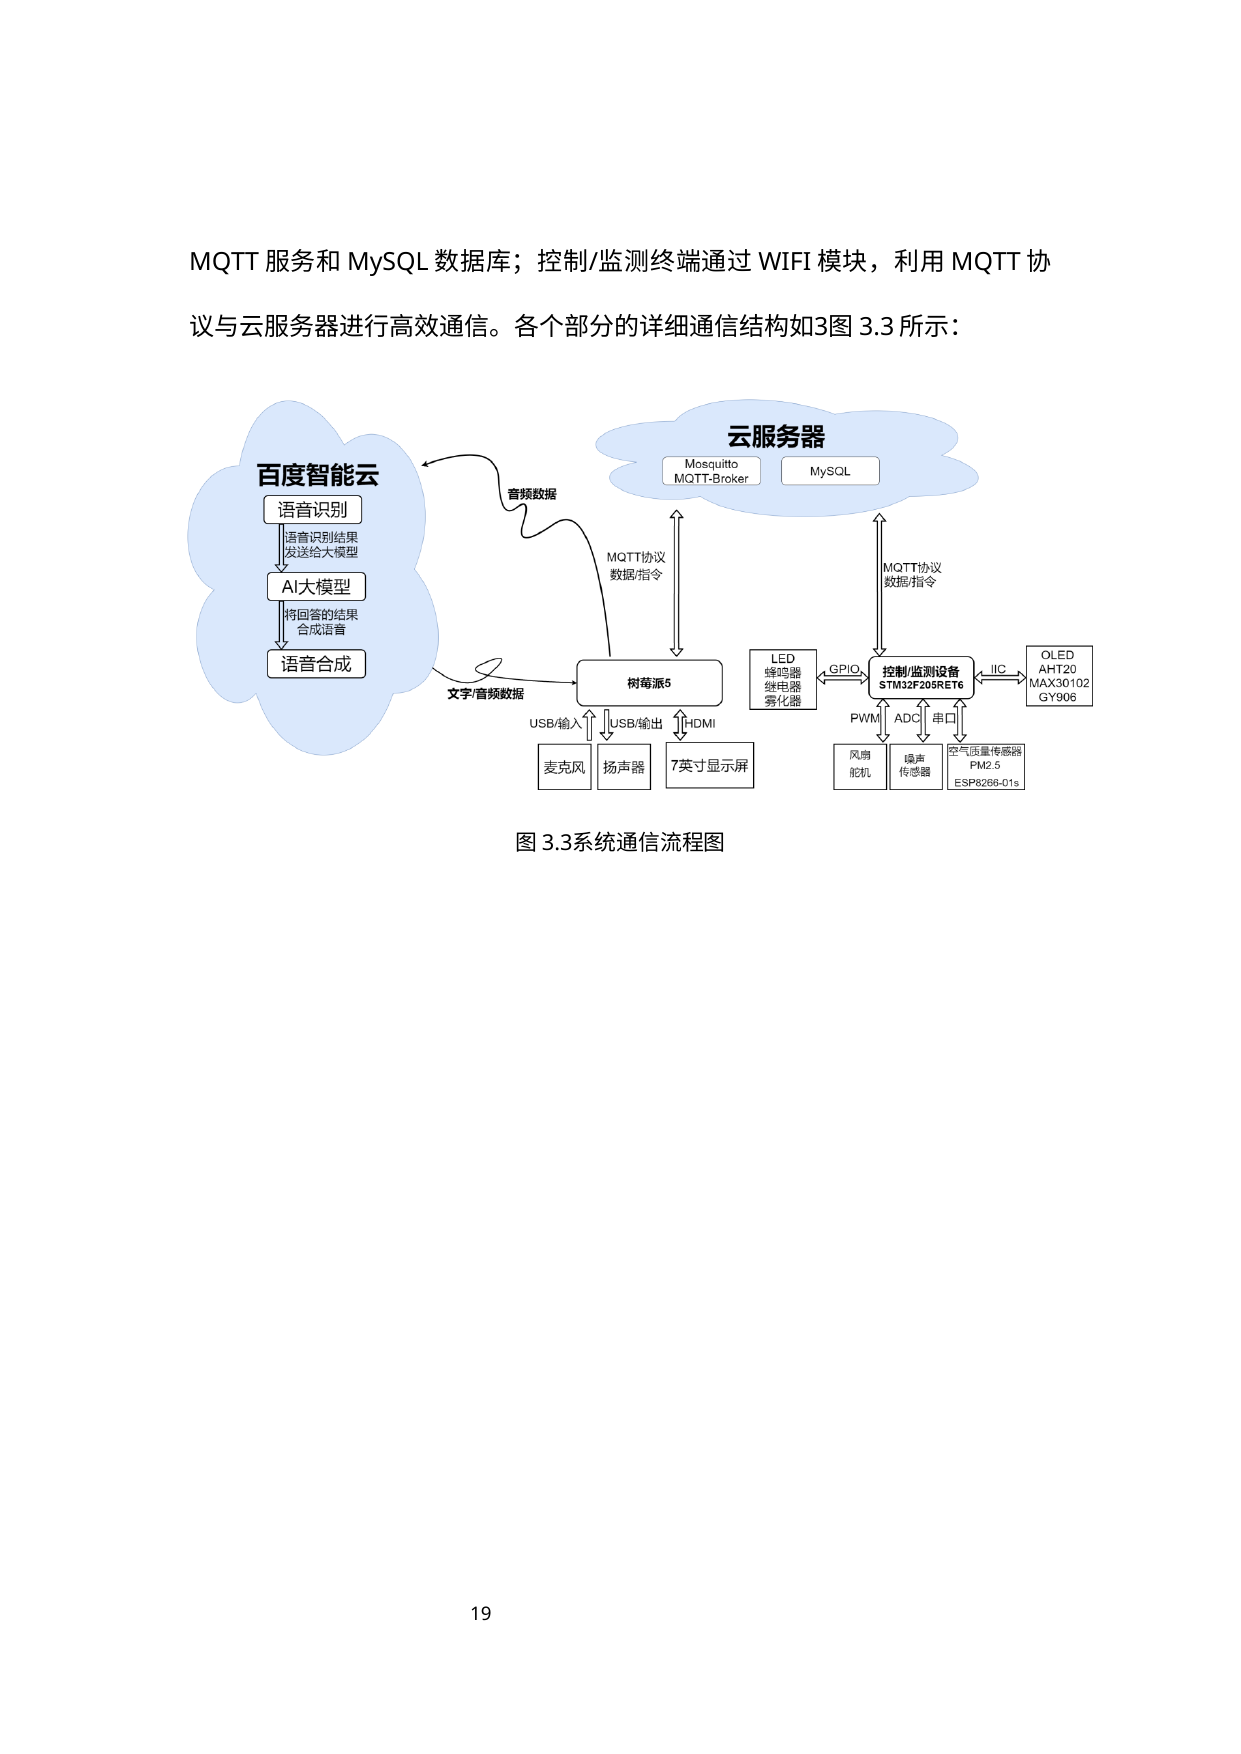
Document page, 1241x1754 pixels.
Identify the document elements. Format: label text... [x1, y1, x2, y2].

picture [169, 362, 1093, 790]
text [189, 227, 1051, 357]
